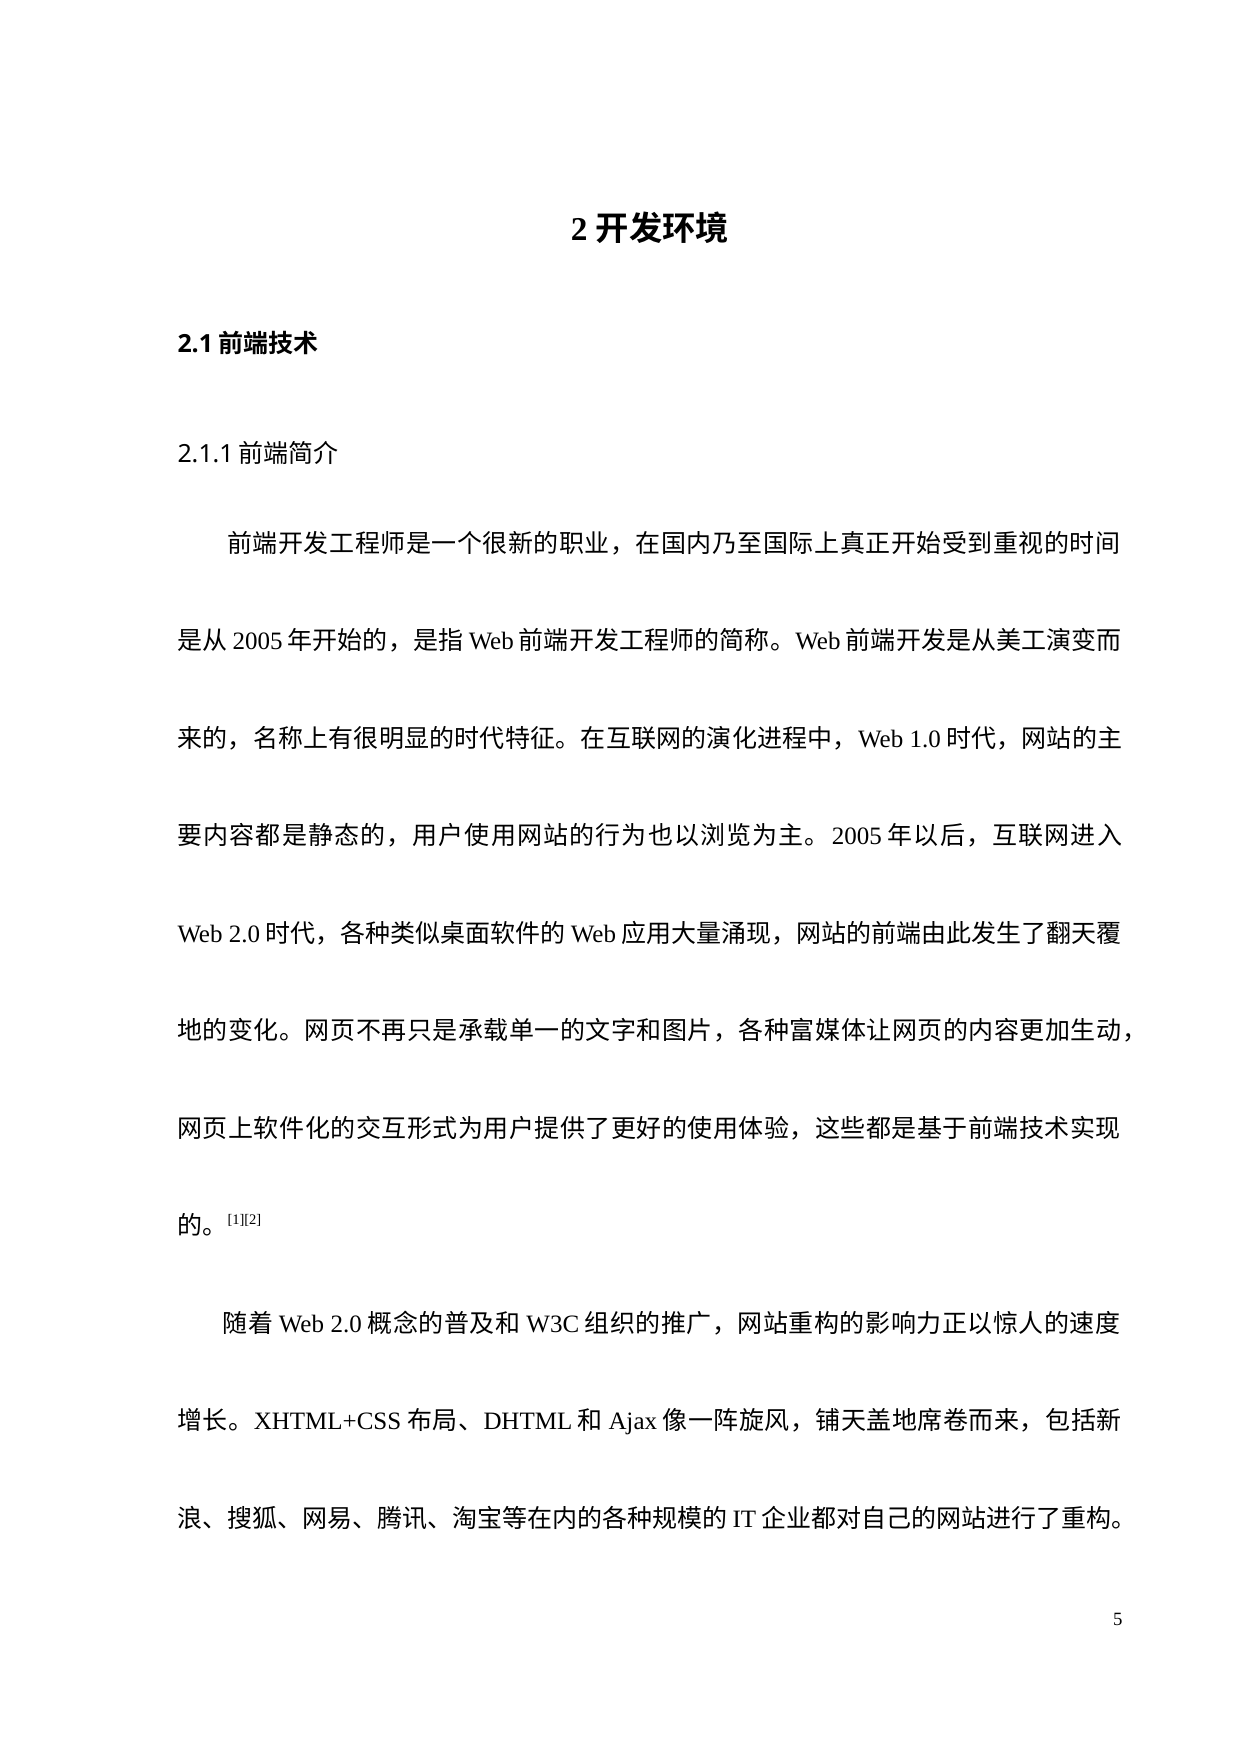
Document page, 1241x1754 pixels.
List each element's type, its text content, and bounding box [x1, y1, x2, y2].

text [177, 509, 1122, 1549]
subtitle 2 开发环境 [177, 193, 1122, 258]
title 2.1.1前端简介 [177, 419, 1122, 484]
subtitle 2.1前端技术 [177, 309, 1122, 374]
